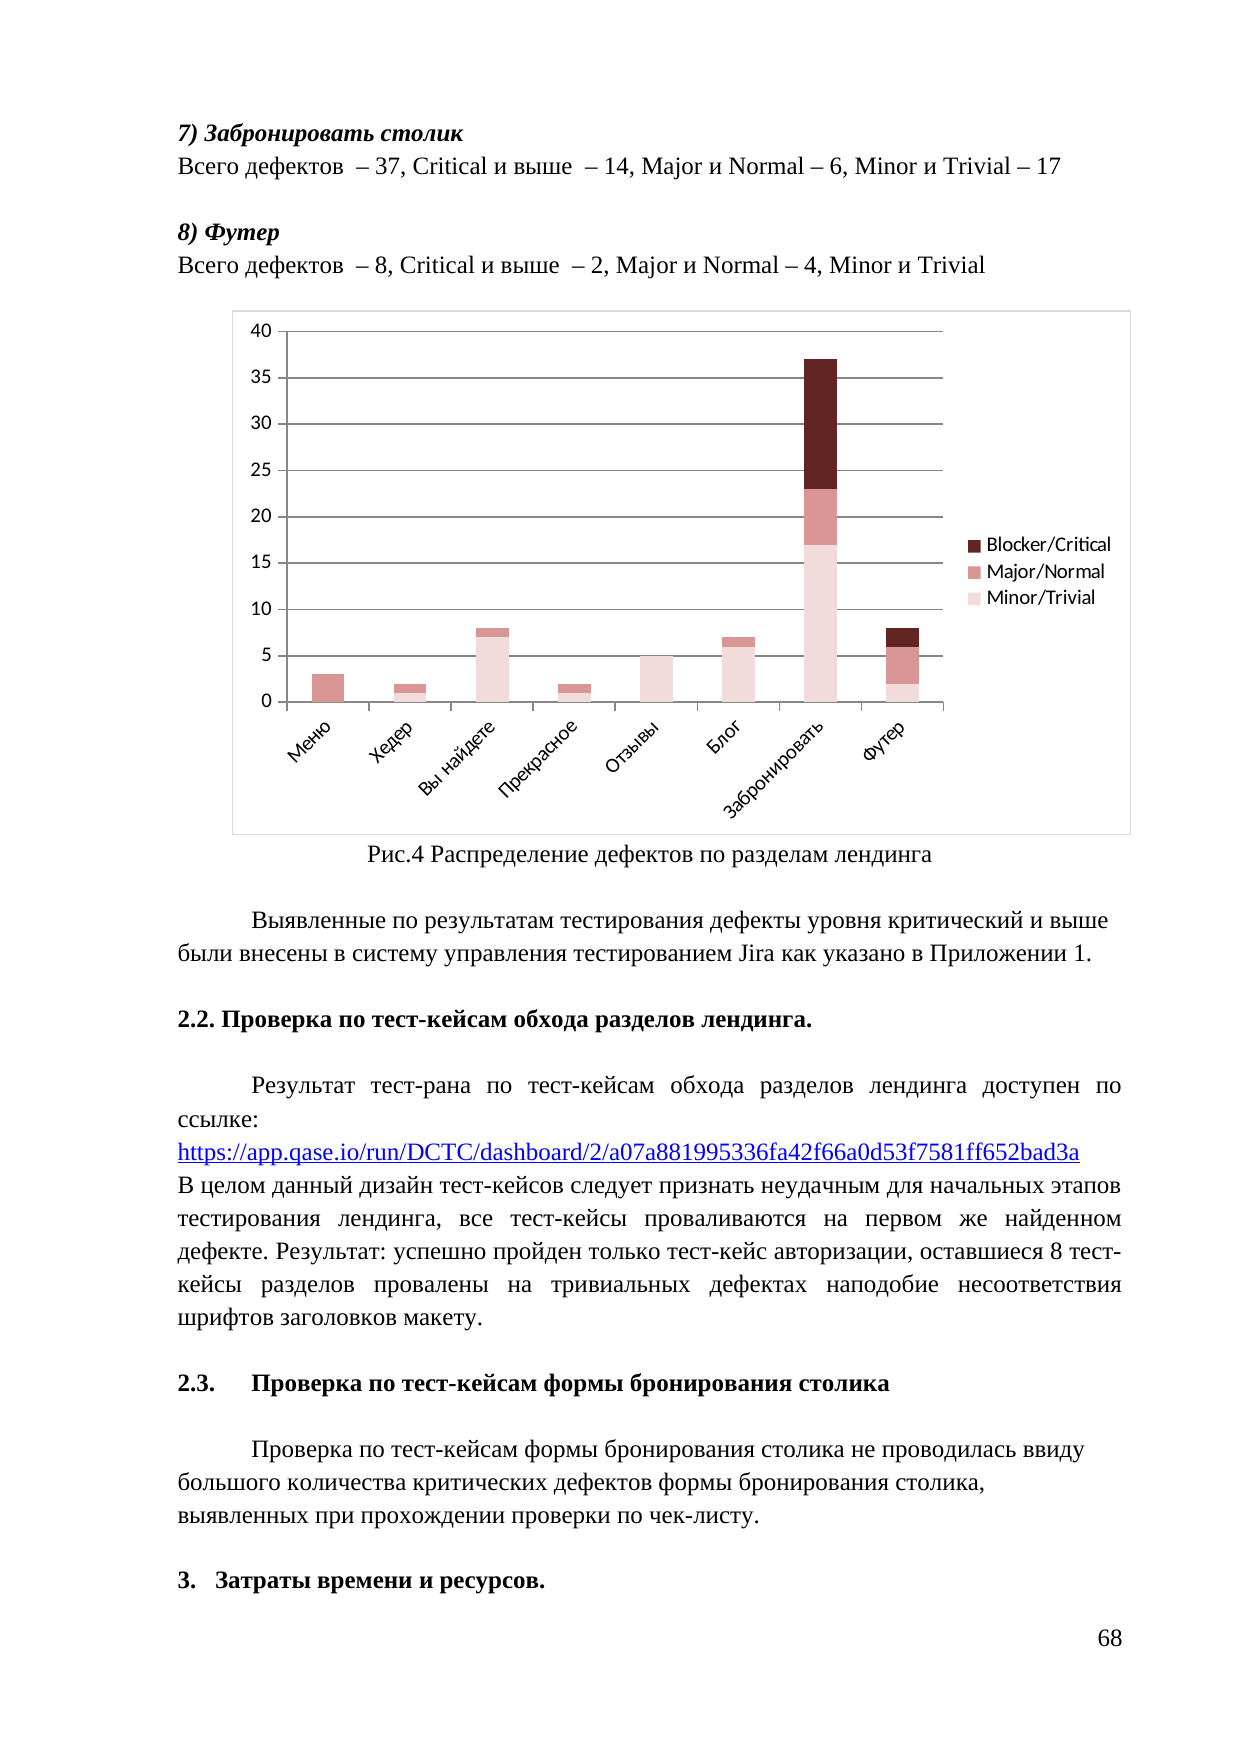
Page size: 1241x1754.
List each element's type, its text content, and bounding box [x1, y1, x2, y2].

text 7) Забронировать столик [177, 118, 1122, 147]
text Всего дефектов – 8, Critical и выше – 2, Major и Normal – 4, Minor и Trivial [177, 250, 1122, 279]
text Результат тест-рана по тест-кейсам обхода разделов лендинга доступен по ссылке: [177, 1071, 1122, 1132]
text 8) Футер [177, 217, 1122, 246]
text 2.2. Проверка по тест-кейсам обхода разделов лендинга. [177, 1004, 1122, 1033]
text https://app.qase.io/run/DCTC/dashboard/2/a07a881995336fa42f66a0d53f7581ff652bad3a [177, 1137, 1122, 1165]
text Выявленные по результатам тестирования дефекты уровня критический и выше были внесены в систему управления тестированием Jira как указано в Приложении 1. [177, 906, 1122, 967]
list Проверка по тест-кейсам формы бронирования столика [177, 1368, 1122, 1397]
text Всего дефектов – 37, Critical и выше – 14, Major и Normal – 6, Minor и Trivial – 17 [177, 151, 1122, 180]
list Затраты времени и ресурсов. [177, 1565, 1122, 1594]
text Проверка по тест-кейсам формы бронирования столика не проводилась ввиду большого количества критических дефектов формы бронирования столика, выявленных при прохождении проверки по чек-листу. [177, 1434, 1122, 1529]
text Рис.4 Распределение дефектов по разделам лендинга [177, 316, 1122, 868]
text В целом данный дизайн тест-кейсов следует признать неудачным для начальных этапов тестирования лендинга, все тест-кейсы проваливаются на первом же найденном дефекте. Результат: успешно пройден только тест-кейс авторизации, оставшиеся 8 тест-кейсы разделов провалены на тривиальных дефектах наподобие несоответствия шрифтов заголовков макету. [177, 1170, 1122, 1331]
